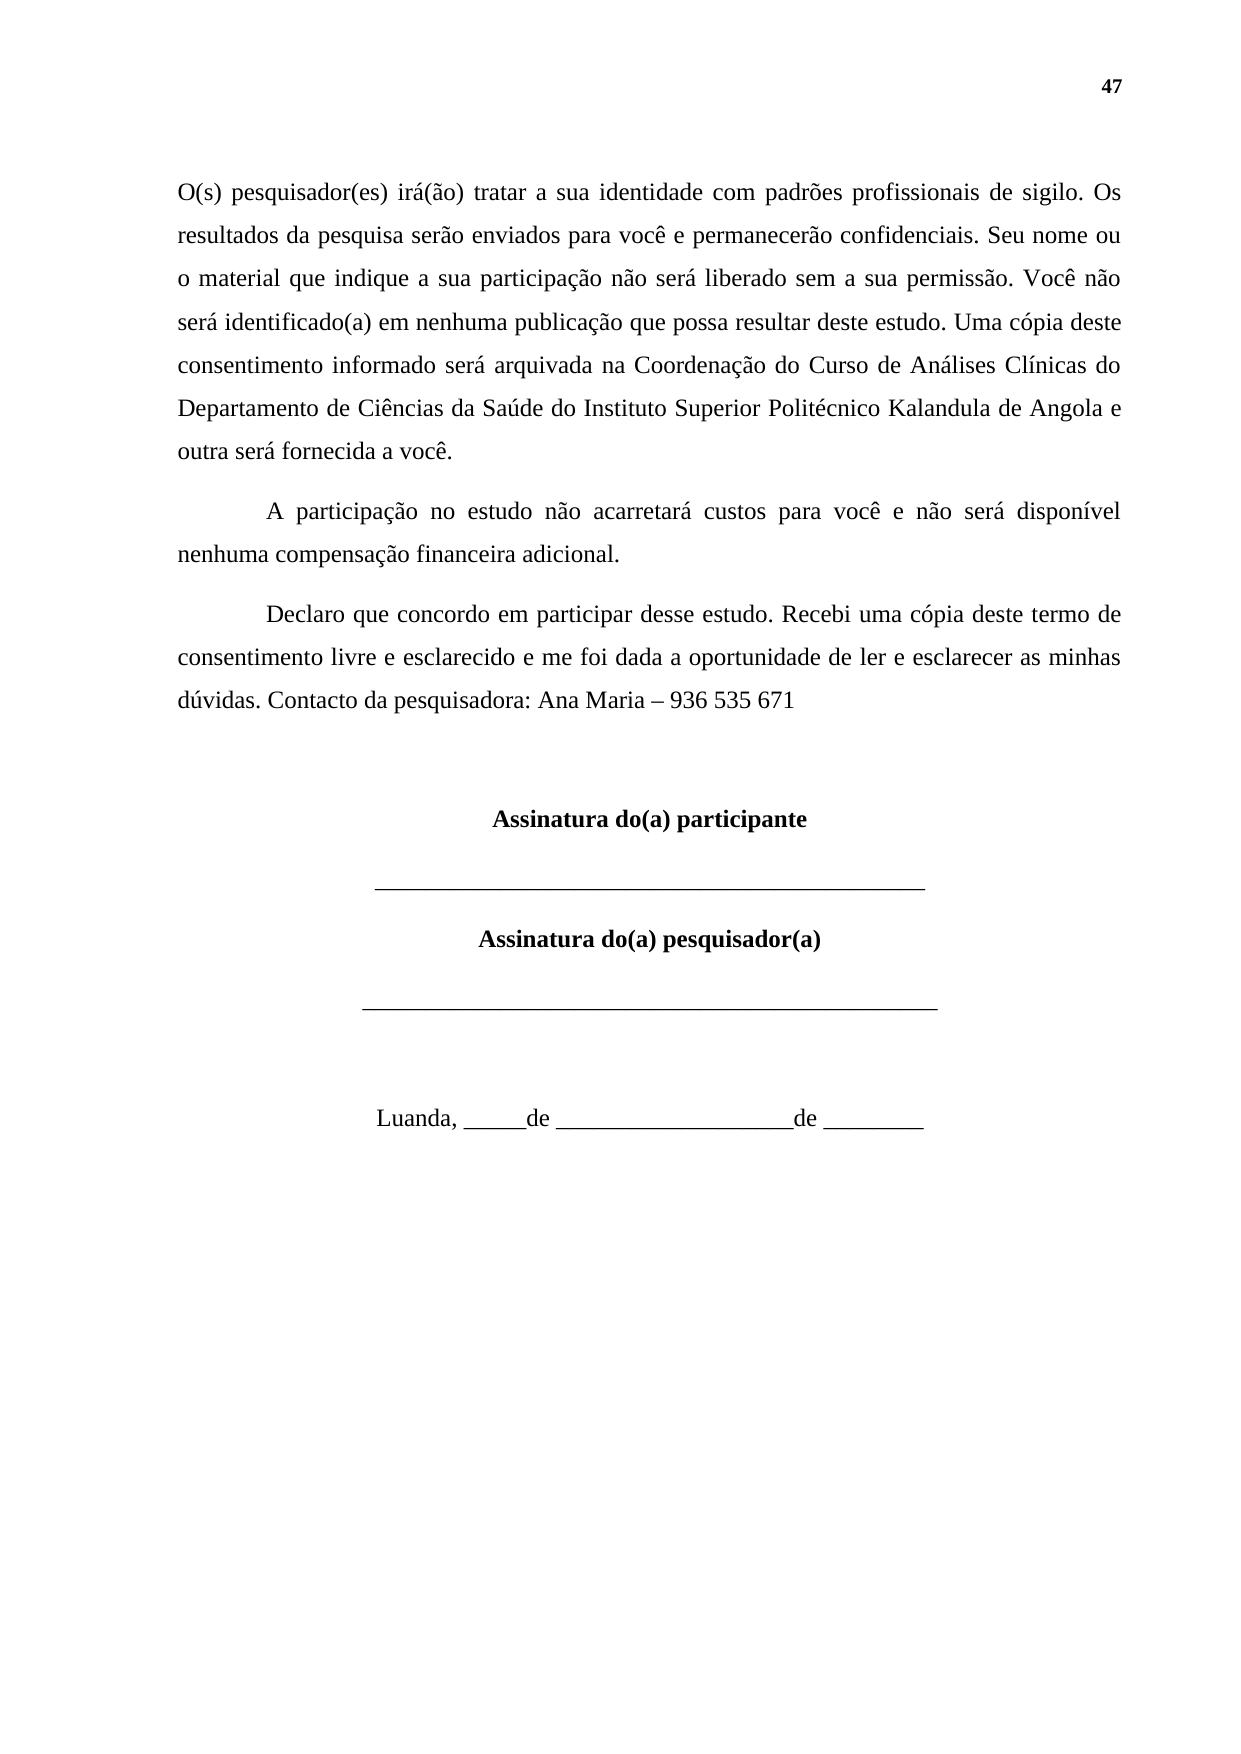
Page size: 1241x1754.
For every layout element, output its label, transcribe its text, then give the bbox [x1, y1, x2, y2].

text A participação no estudo não acarretará custos para você e não será disponível nenhuma compensação financeira adicional. [177, 496, 1122, 568]
text Assinatura do(a) participante [177, 804, 1122, 833]
text Luanda, _____de ___________________de ________ [177, 1103, 1122, 1132]
text ______________________________________________ [177, 984, 1122, 1013]
text Assinatura do(a) pesquisador(a) [177, 924, 1122, 953]
text Declaro que concordo em participar desse estudo. Recebi uma cópia deste termo de consentimento livre e esclarecido e me foi dada a oportunidade de ler e esclarecer as minhas dúvidas. Contacto da pesquisadora: Ana Maria – 936 535 671 [177, 599, 1122, 714]
text ____________________________________________ [177, 864, 1122, 893]
text O(s) pesquisador(es) irá(ão) tratar a sua identidade com padrões profissionais de sigilo. Os resultados da pesquisa serão enviados para você e permanecerão confidenciais. Seu nome ou o material que indique a sua participação não será liberado sem a sua permissão. Você não será identificado(a) em nenhuma publicação que possa resultar deste estudo. Uma cópia deste consentimento informado será arquivada na Coordenação do Curso de Análises Clínicas do Departamento de Ciências da Saúde do Instituto Superior Politécnico Kalandula de Angola e outra será fornecida a você. [177, 177, 1122, 465]
